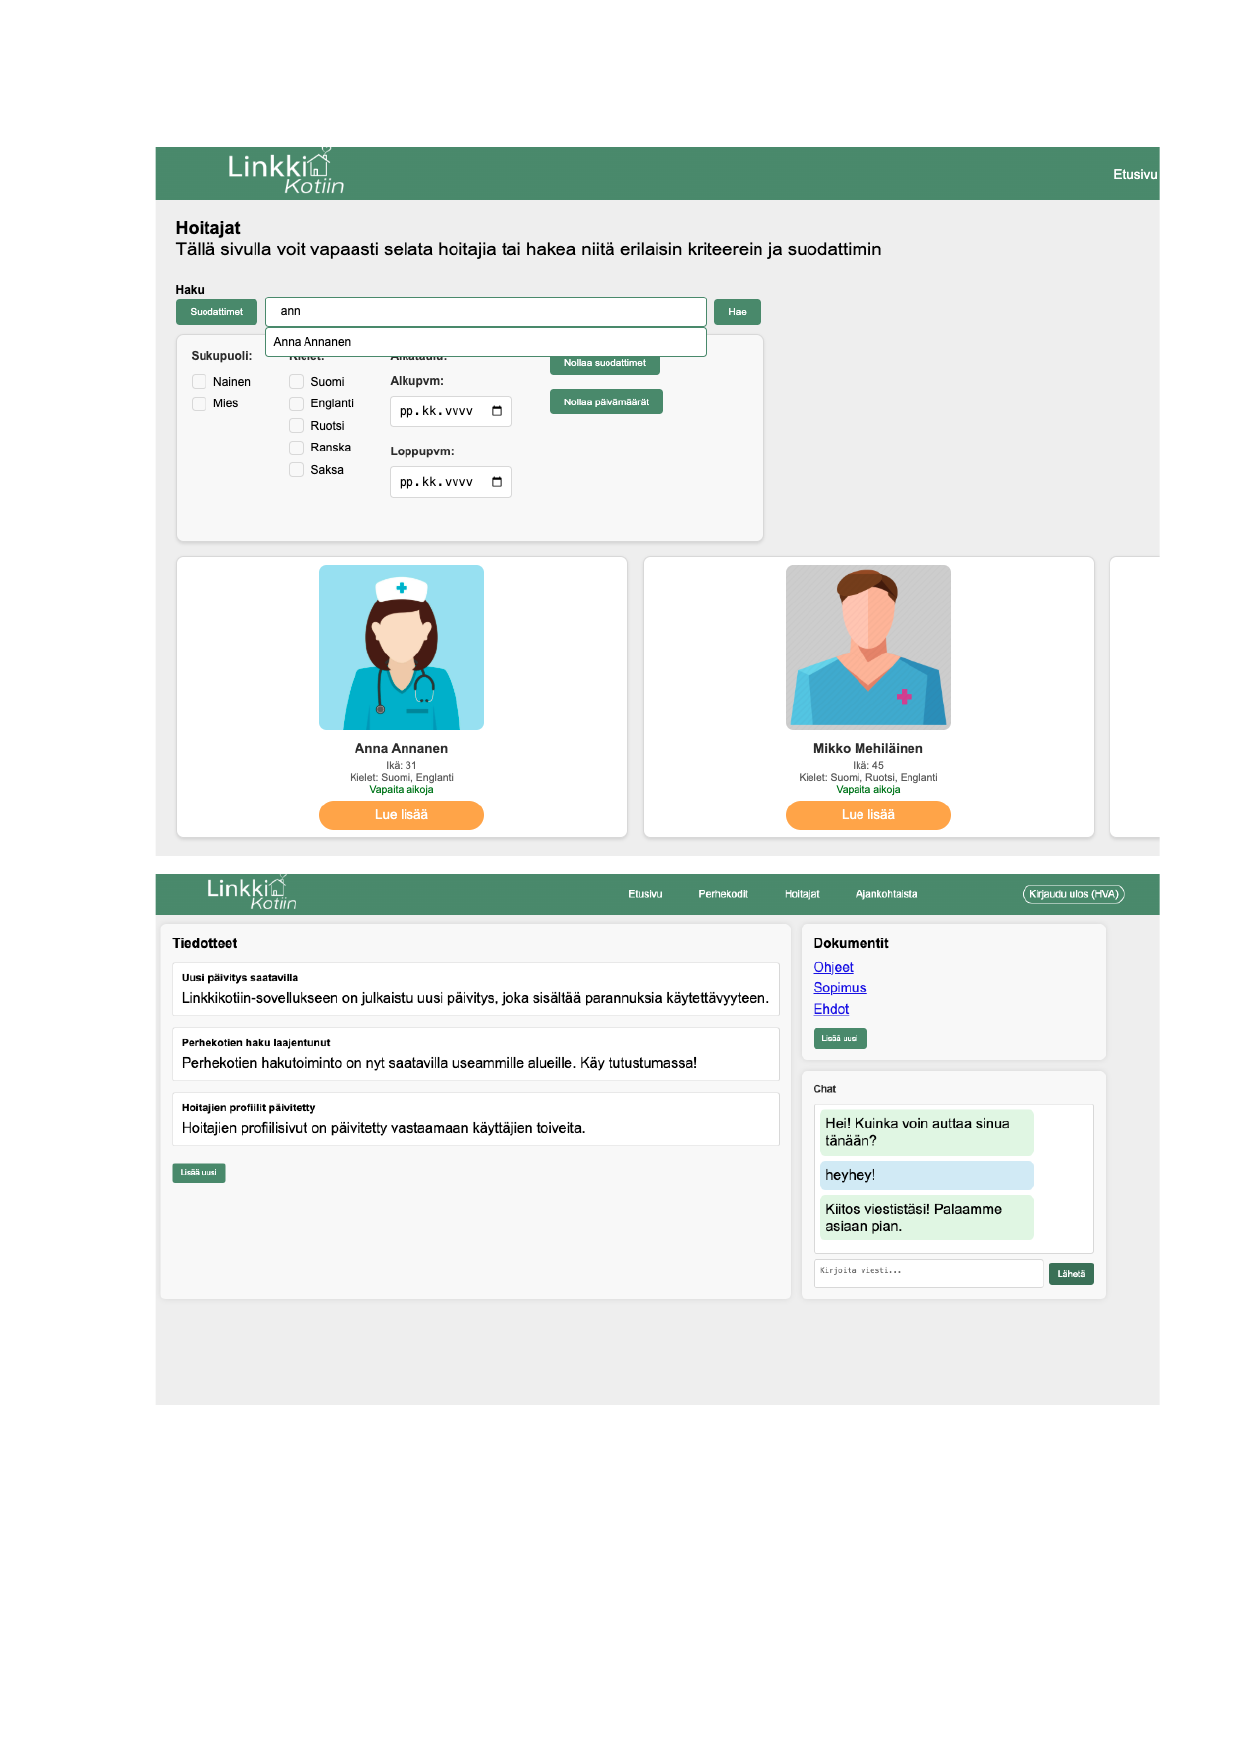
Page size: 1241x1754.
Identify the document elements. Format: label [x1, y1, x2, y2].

picture [155, 147, 1160, 856]
picture [155, 874, 1160, 1405]
